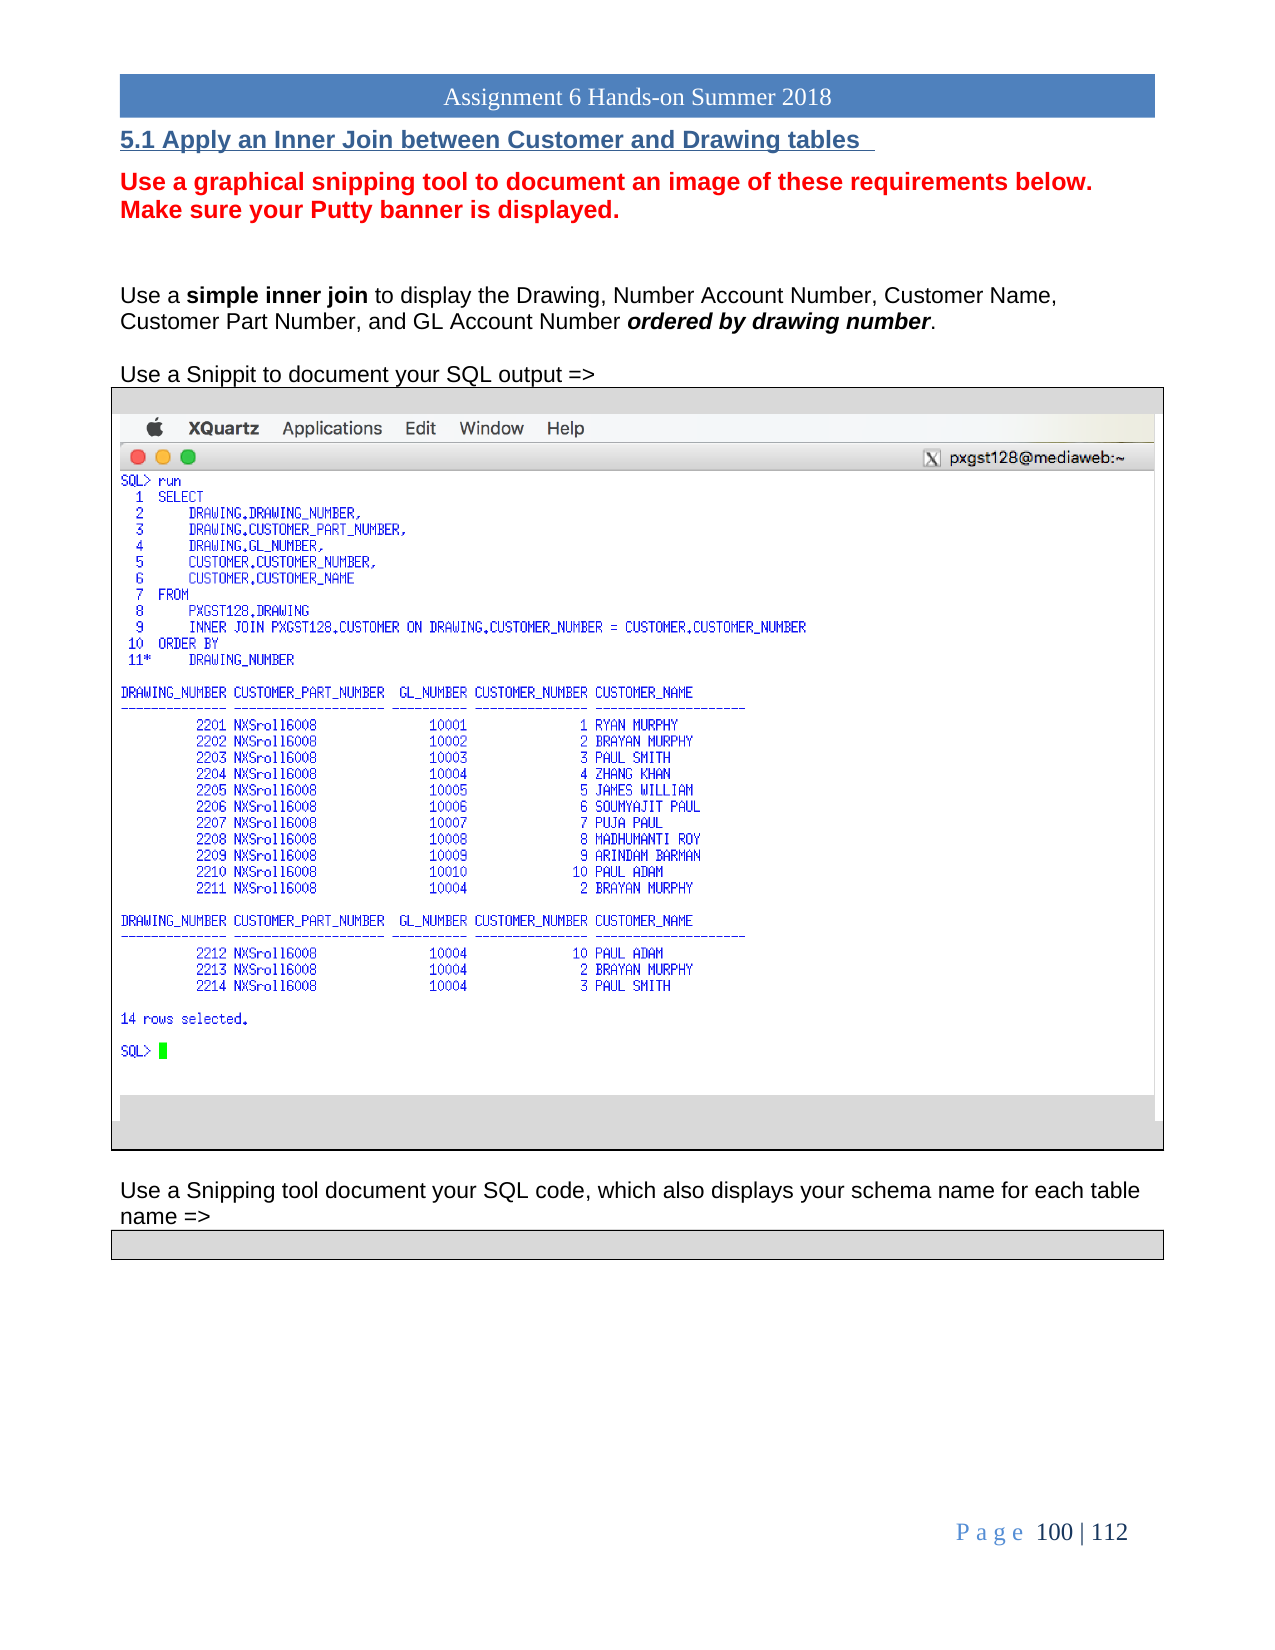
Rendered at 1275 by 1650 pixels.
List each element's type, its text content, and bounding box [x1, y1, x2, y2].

subtitle 5.1 Apply an Inner Join between Customer and Drawing tables [120, 118, 1155, 154]
text Use a Snipping tool document your SQL code, which also displays your schema name for each table name => [120, 1177, 1155, 1229]
text Make sure your Putty banner is displayed. [120, 195, 1155, 224]
text Use a graphical snipping tool to document an image of these requirements below. [120, 167, 1155, 195]
text Use a simple inner join to display the Drawing, Number Account Number, Customer Name, Customer Part Number, and GL Account Number ordered by drawing number. [120, 282, 1155, 334]
text Use a Snippit to document your SQL output => [120, 361, 1155, 387]
picture [120, 414, 1154, 1095]
